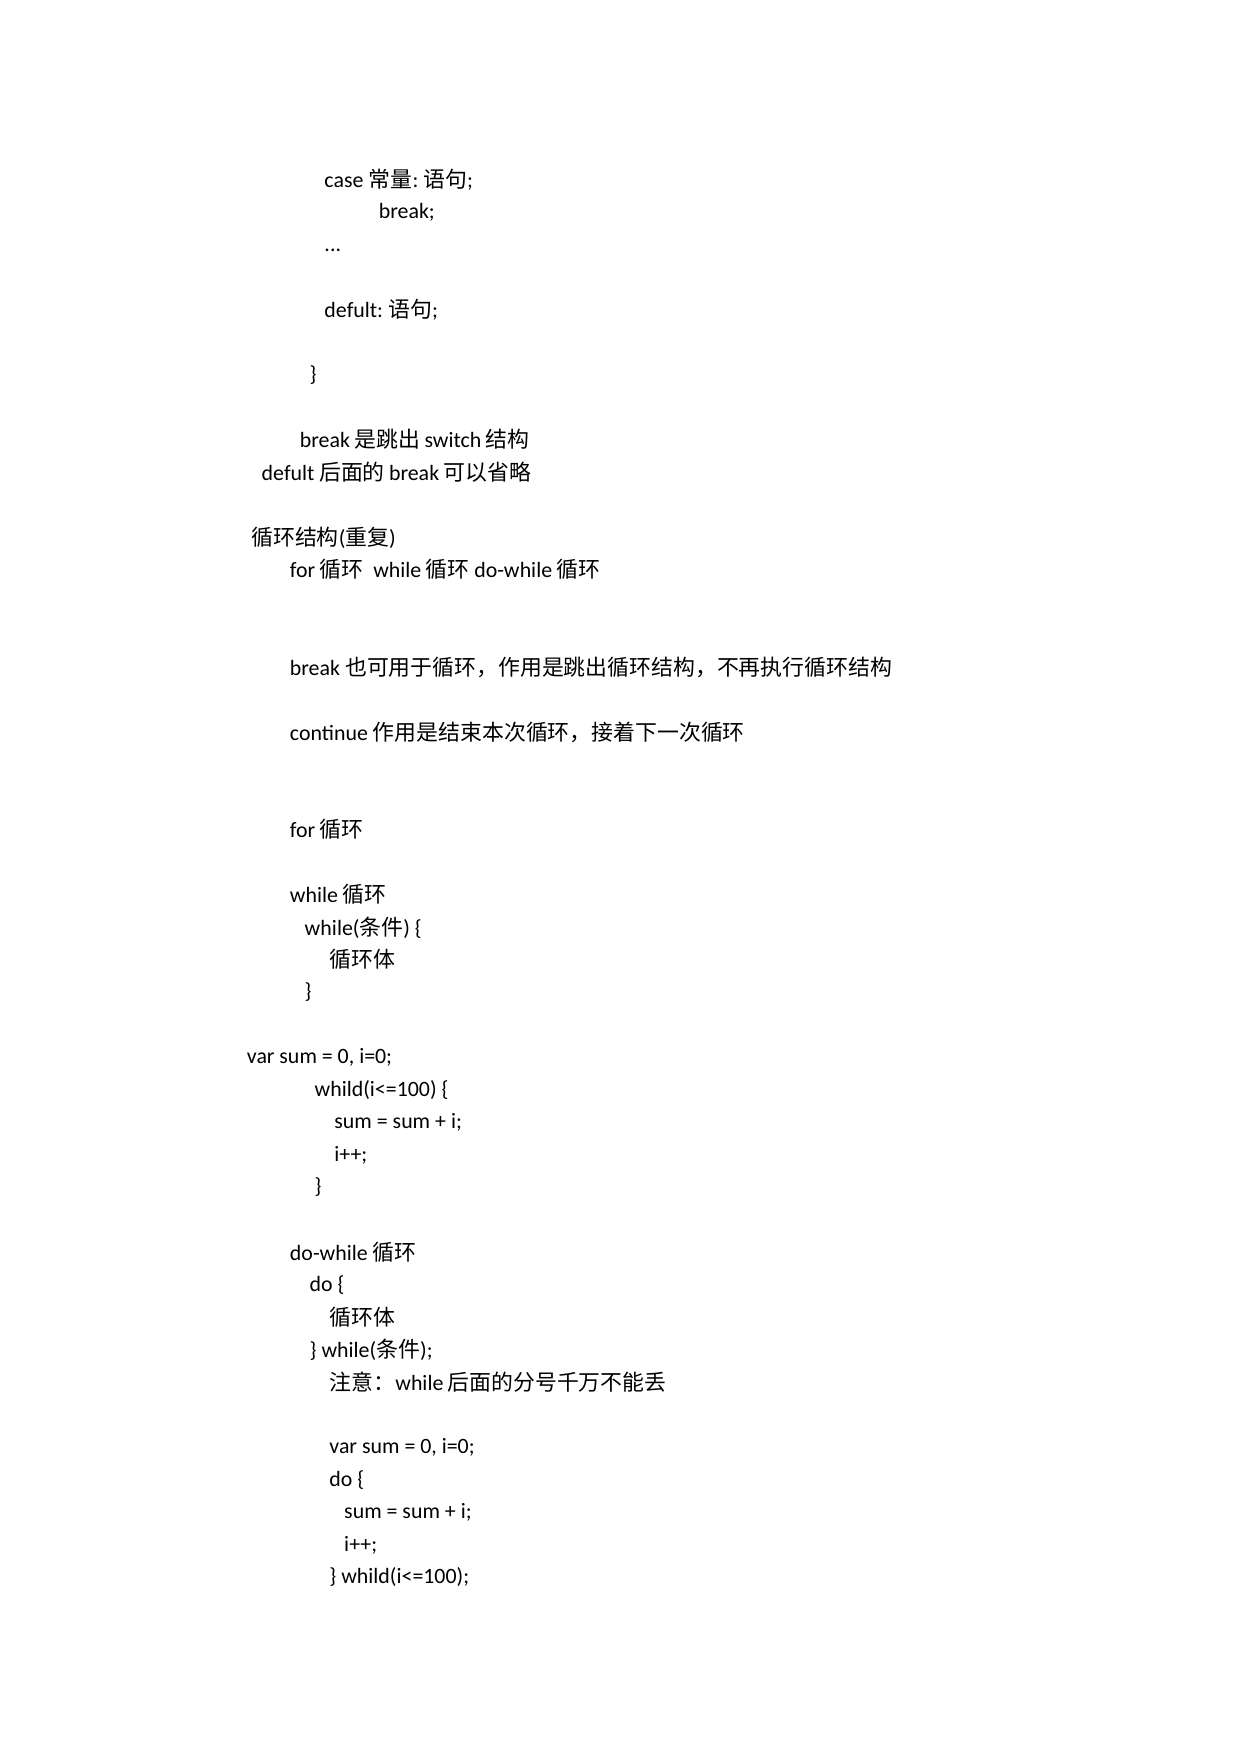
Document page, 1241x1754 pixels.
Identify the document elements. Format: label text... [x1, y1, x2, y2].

text case 常量: 语句; [187, 162, 1053, 194]
text do { [187, 1462, 1053, 1494]
text 循环体 [187, 942, 1053, 974]
text break; [187, 194, 1053, 227]
text 循环结构(重复) [187, 519, 1053, 552]
text sum = sum + i; [187, 1494, 1053, 1527]
text } [187, 1169, 1053, 1202]
text sum = sum + i; [187, 1104, 1053, 1137]
text i++; [187, 1137, 1053, 1169]
text } [187, 357, 1053, 389]
text ... [187, 227, 1053, 259]
text for循环 [187, 812, 1053, 844]
text 注意：while后面的分号千万不能丢 [187, 1364, 1053, 1397]
text do { [187, 1267, 1053, 1299]
text while循环 [187, 877, 1053, 909]
text var sum = 0, i=0; [187, 1429, 1053, 1462]
text defult后面的break可以省略 [187, 454, 1053, 487]
text break 也可用于循环，作用是跳出循环结构，不再执行循环结构 [187, 649, 1053, 682]
text continue 作用是结束本次循环，接着下一次循环 [187, 714, 1053, 747]
text break是跳出switch结构 [187, 422, 1053, 454]
text } while(条件); [187, 1332, 1053, 1364]
text } whild(i<=100); [187, 1559, 1053, 1592]
text defult: 语句; [187, 292, 1053, 324]
text } [187, 974, 1053, 1007]
text 循环体 [187, 1299, 1053, 1332]
text var sum = 0, i=0; [187, 1039, 1053, 1072]
text i++; [187, 1527, 1053, 1559]
text for循环 while循环 do-while循环 [187, 552, 1053, 584]
text while(条件) { [187, 909, 1053, 942]
text whild(i<=100) { [187, 1072, 1053, 1104]
text do-while循环 [187, 1234, 1053, 1267]
